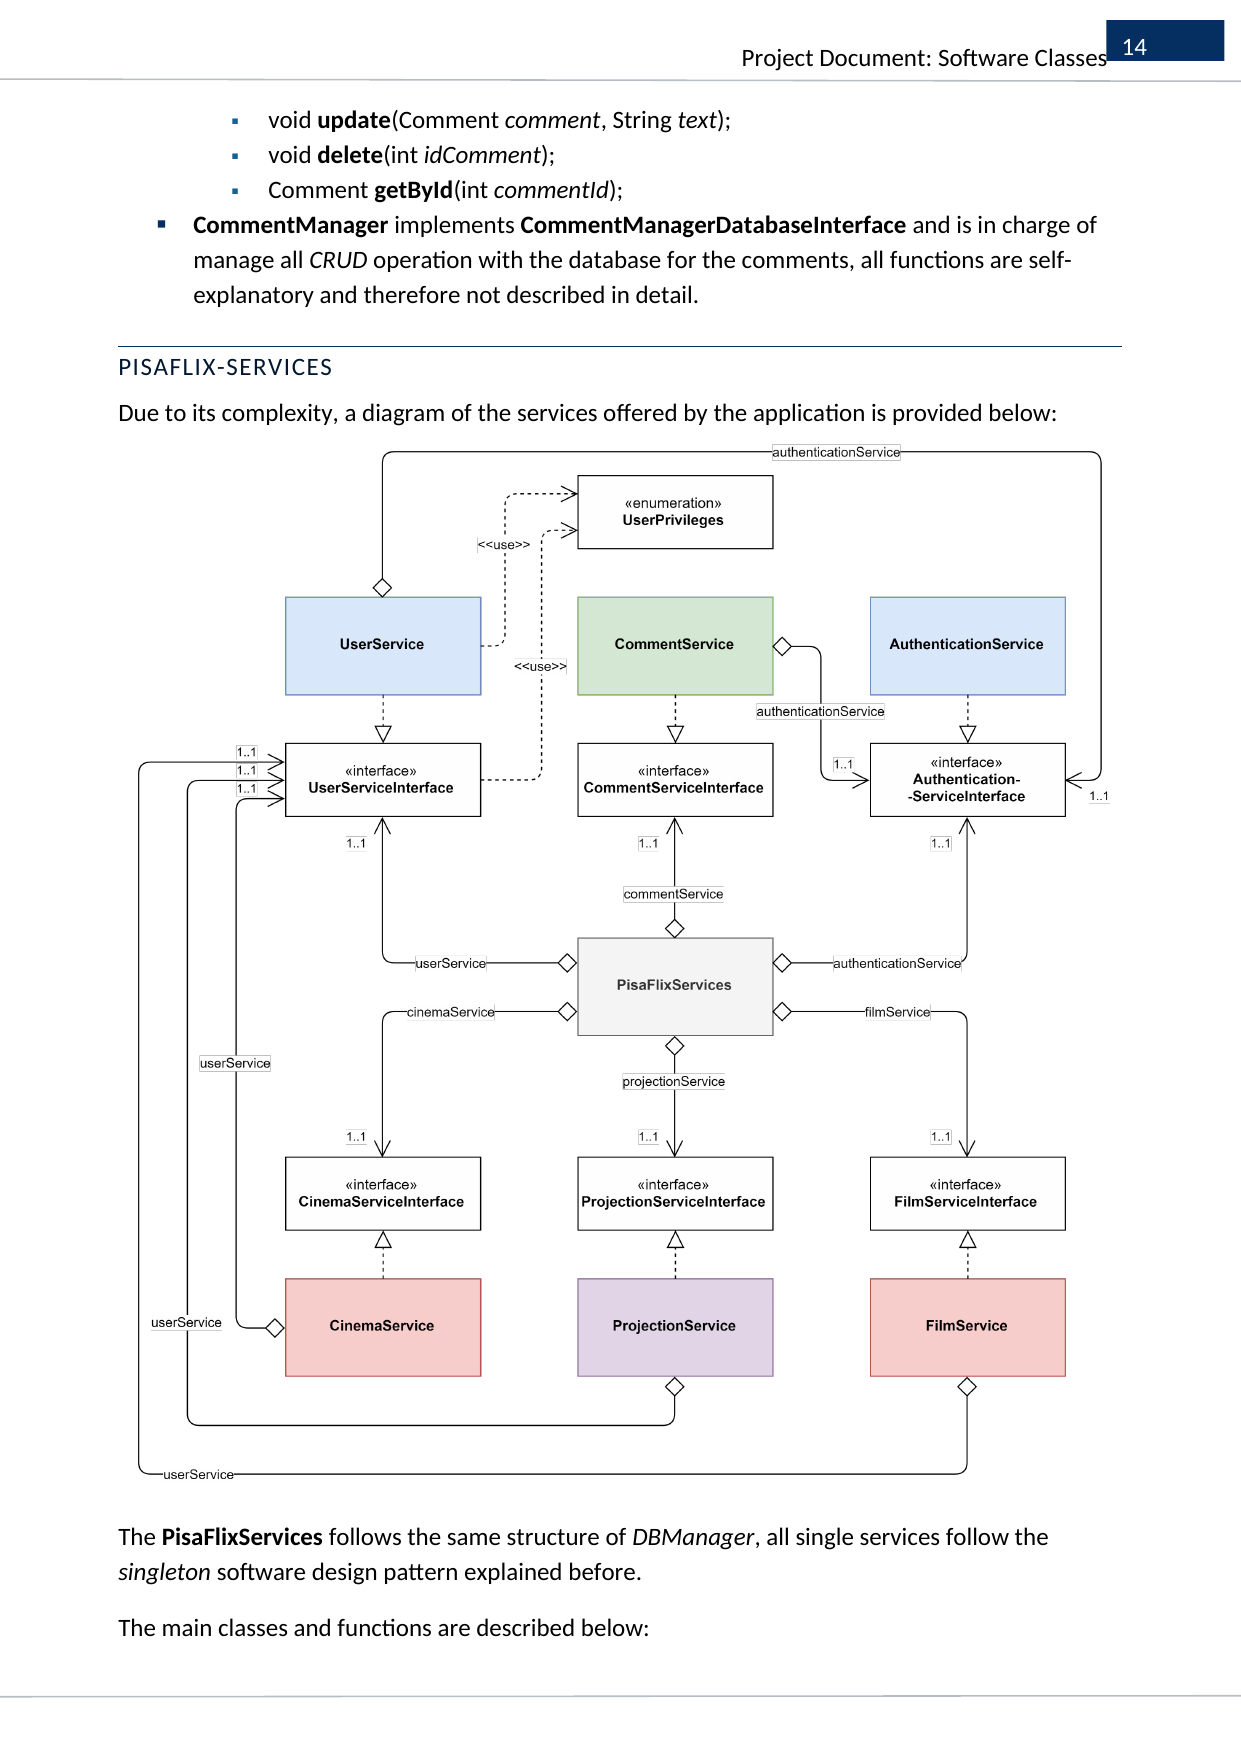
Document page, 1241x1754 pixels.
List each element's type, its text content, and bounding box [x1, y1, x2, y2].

text The main classes and functions are described below: [118, 1612, 1122, 1643]
text Due to its complexity, a diagram of the services offered by the application is provided below: [118, 397, 1122, 431]
list Comment getById(int commentId); [231, 174, 1122, 205]
list CommentManager implements CommentManagerDatabaseInterface and is in charge of manage all CRUD operation with the database for the comments, all functions are self-explanatory and therefore not described in detail. [156, 209, 1122, 310]
subtitle PISAFLIX-Services [118, 347, 1122, 382]
text The PisaFlixServices follows the same structure of DBManager, all single services follow the singleton software design pattern explained before. [118, 1521, 1122, 1587]
list void delete(int idComment); [231, 139, 1122, 170]
list void update(Comment comment, String text); [231, 104, 1122, 135]
picture [118, 431, 1123, 1496]
